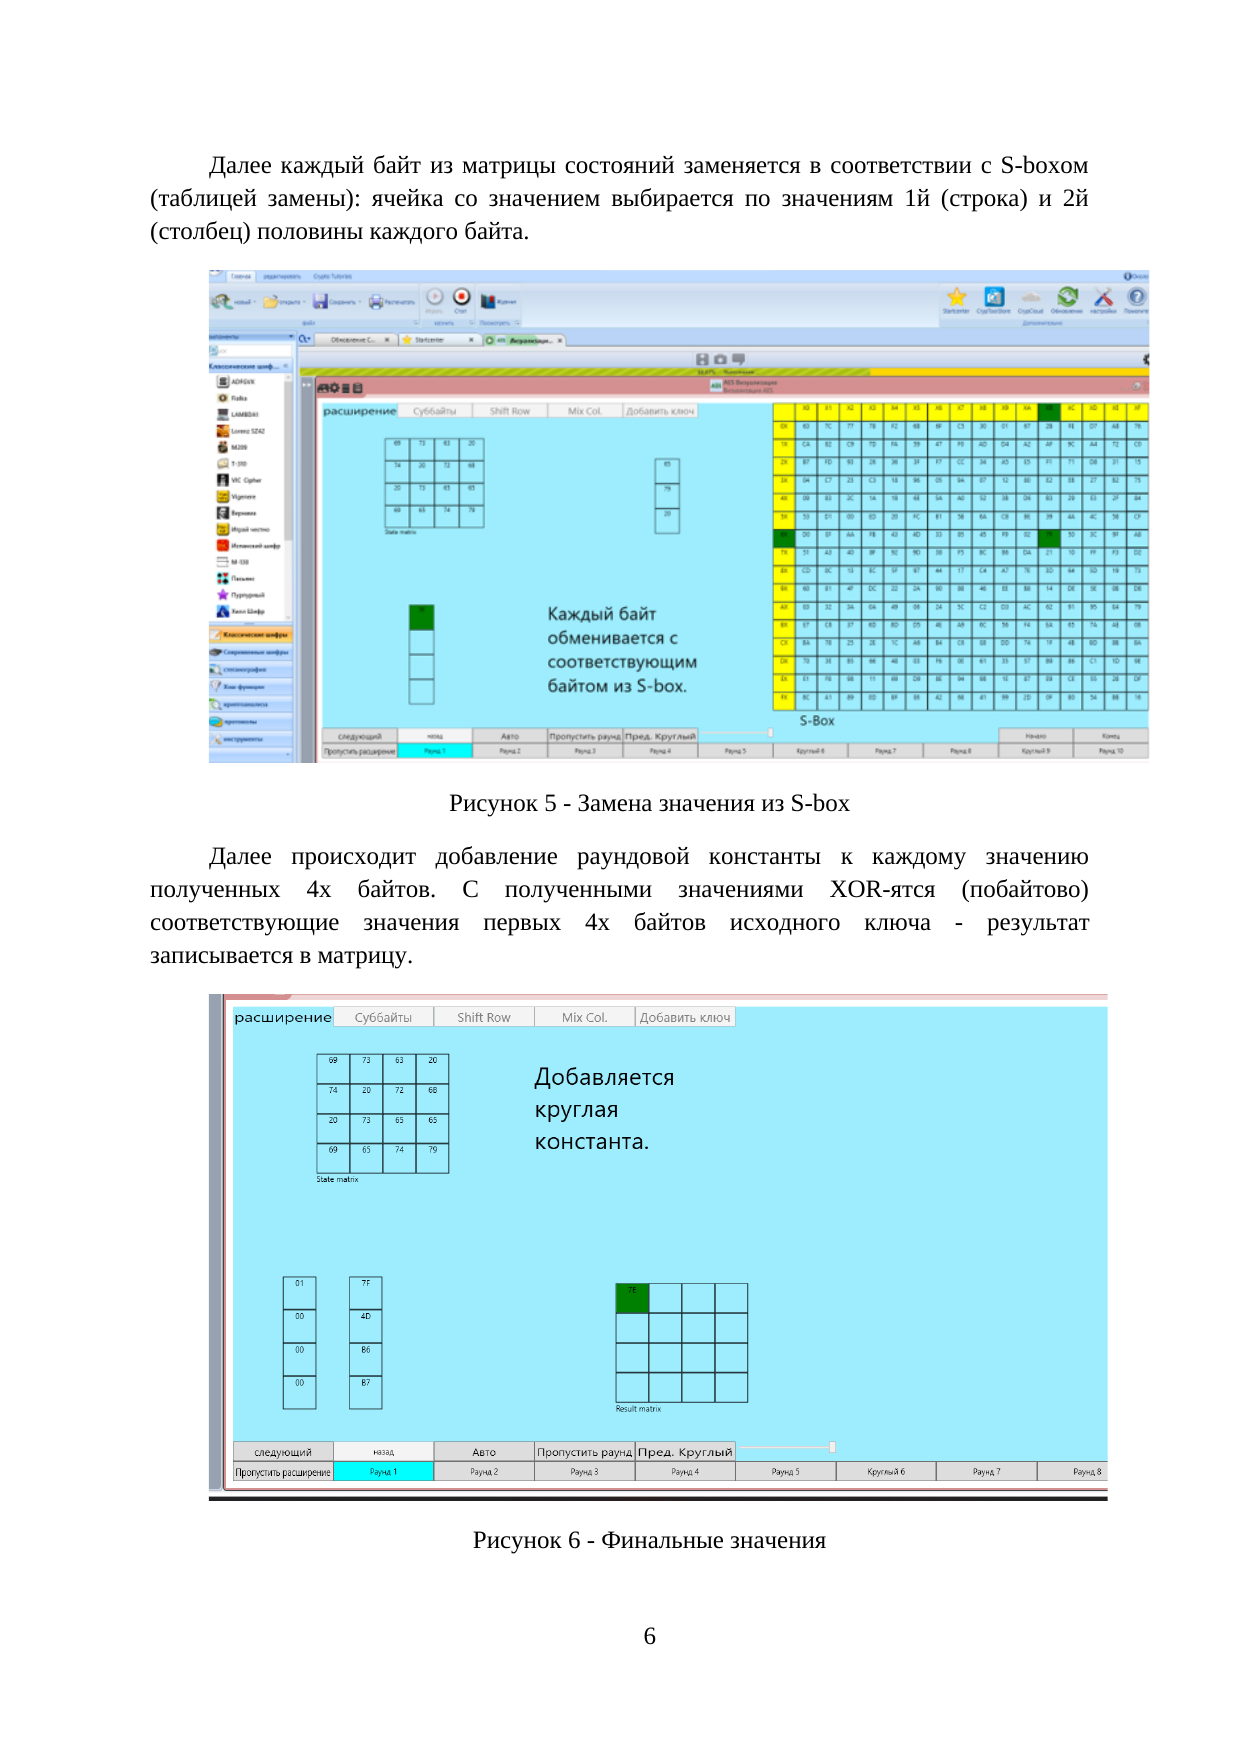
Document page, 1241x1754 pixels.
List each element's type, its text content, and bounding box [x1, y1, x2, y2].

text Далее каждый байт из матрицы состояний заменяется в соответствии с S-boxом (таблицей замены): ячейка со значением выбирается по значениям 1й (строка) и 2й (столбец) половины каждого байта. [150, 150, 1090, 245]
text Рисунок 6 - Финальные значения [150, 1525, 1090, 1554]
picture [208, 994, 1108, 1501]
text Рисунок 5 - Замена значения из S-box [150, 788, 1090, 816]
text Далее происходит добавление раундовой константы к каждому значению полученных 4х байтов. С полученными значениями XOR-ятся (побайтово) соответствующие значения первых 4х байтов исходного ключа - результат записывается в матрицу. [150, 841, 1090, 969]
picture [208, 270, 1150, 763]
